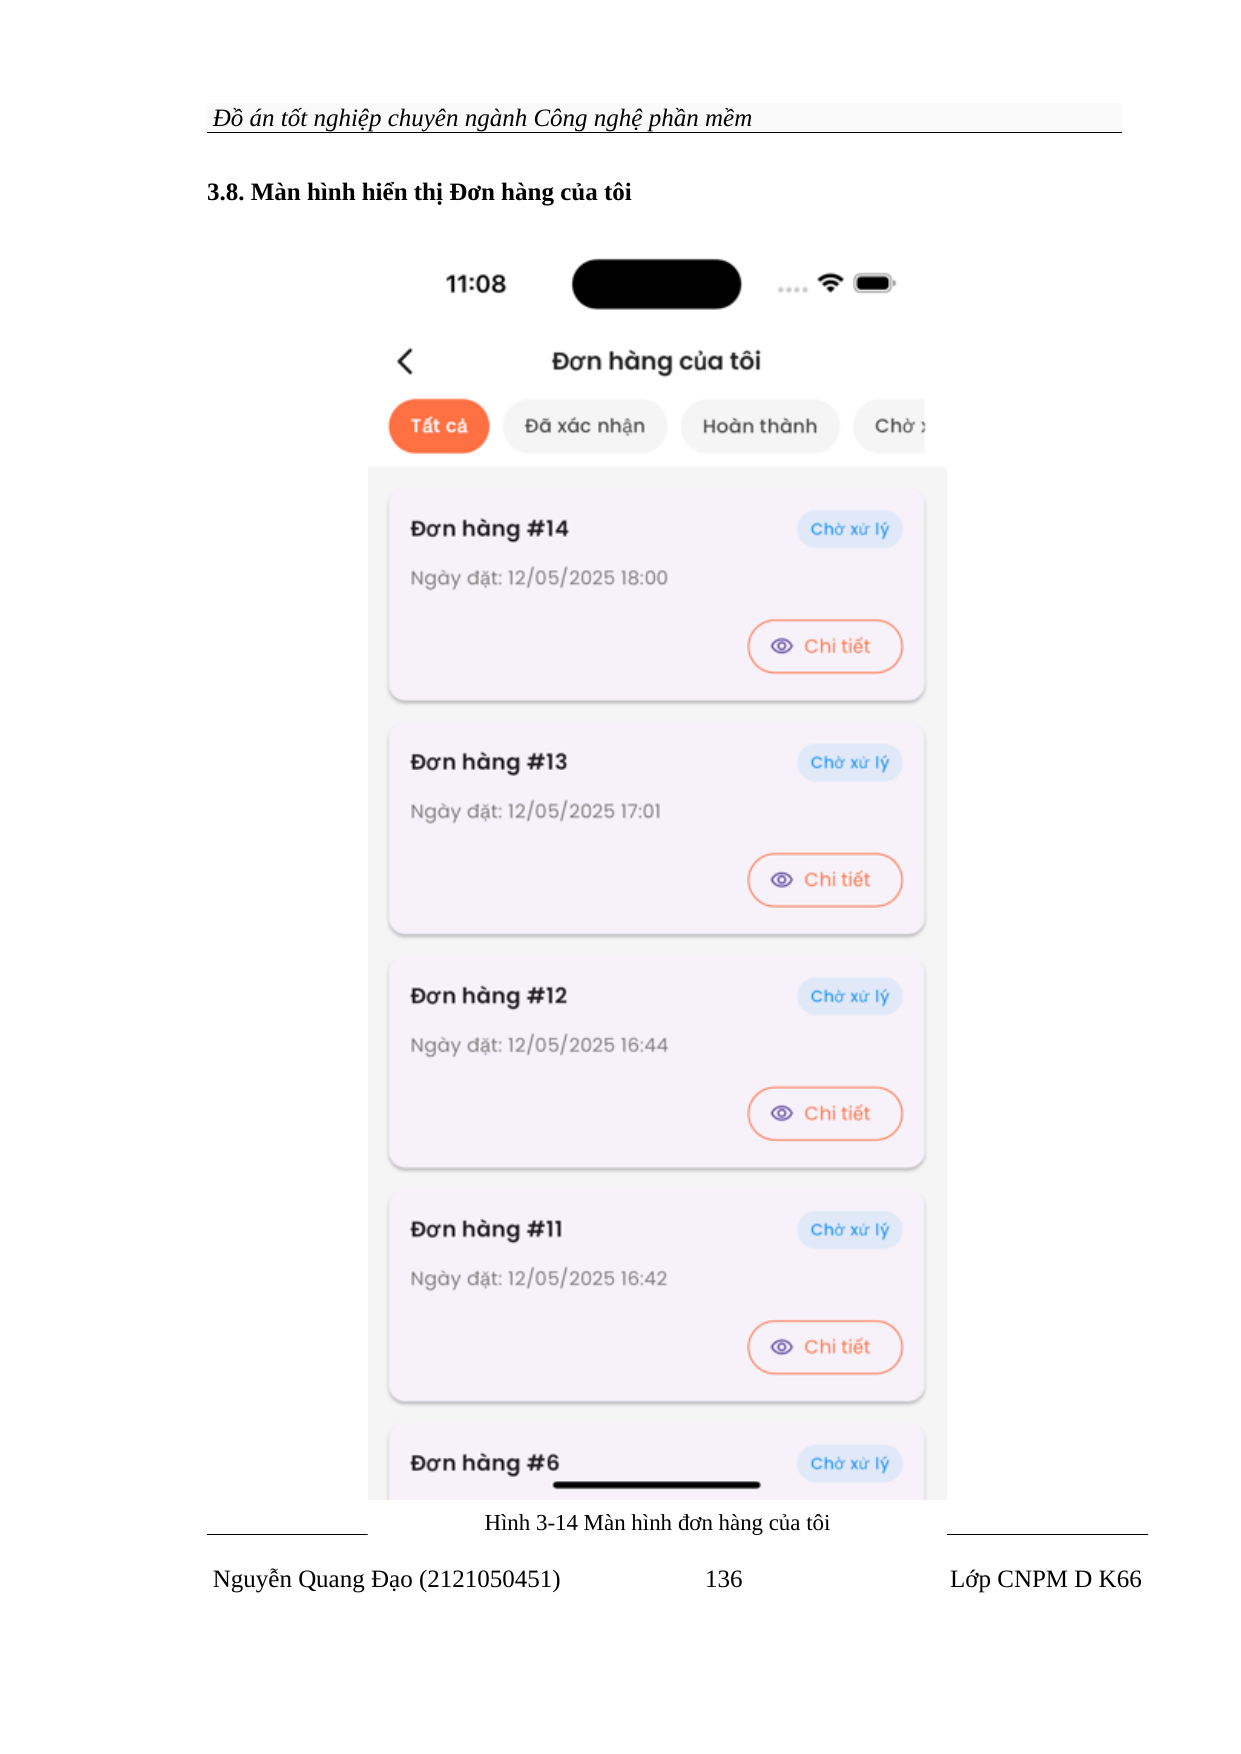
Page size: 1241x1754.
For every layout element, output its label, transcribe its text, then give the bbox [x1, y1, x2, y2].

picture [367, 244, 947, 1500]
subtitle Màn hình hiển thị Đơn hàng của tôi [207, 177, 1122, 235]
